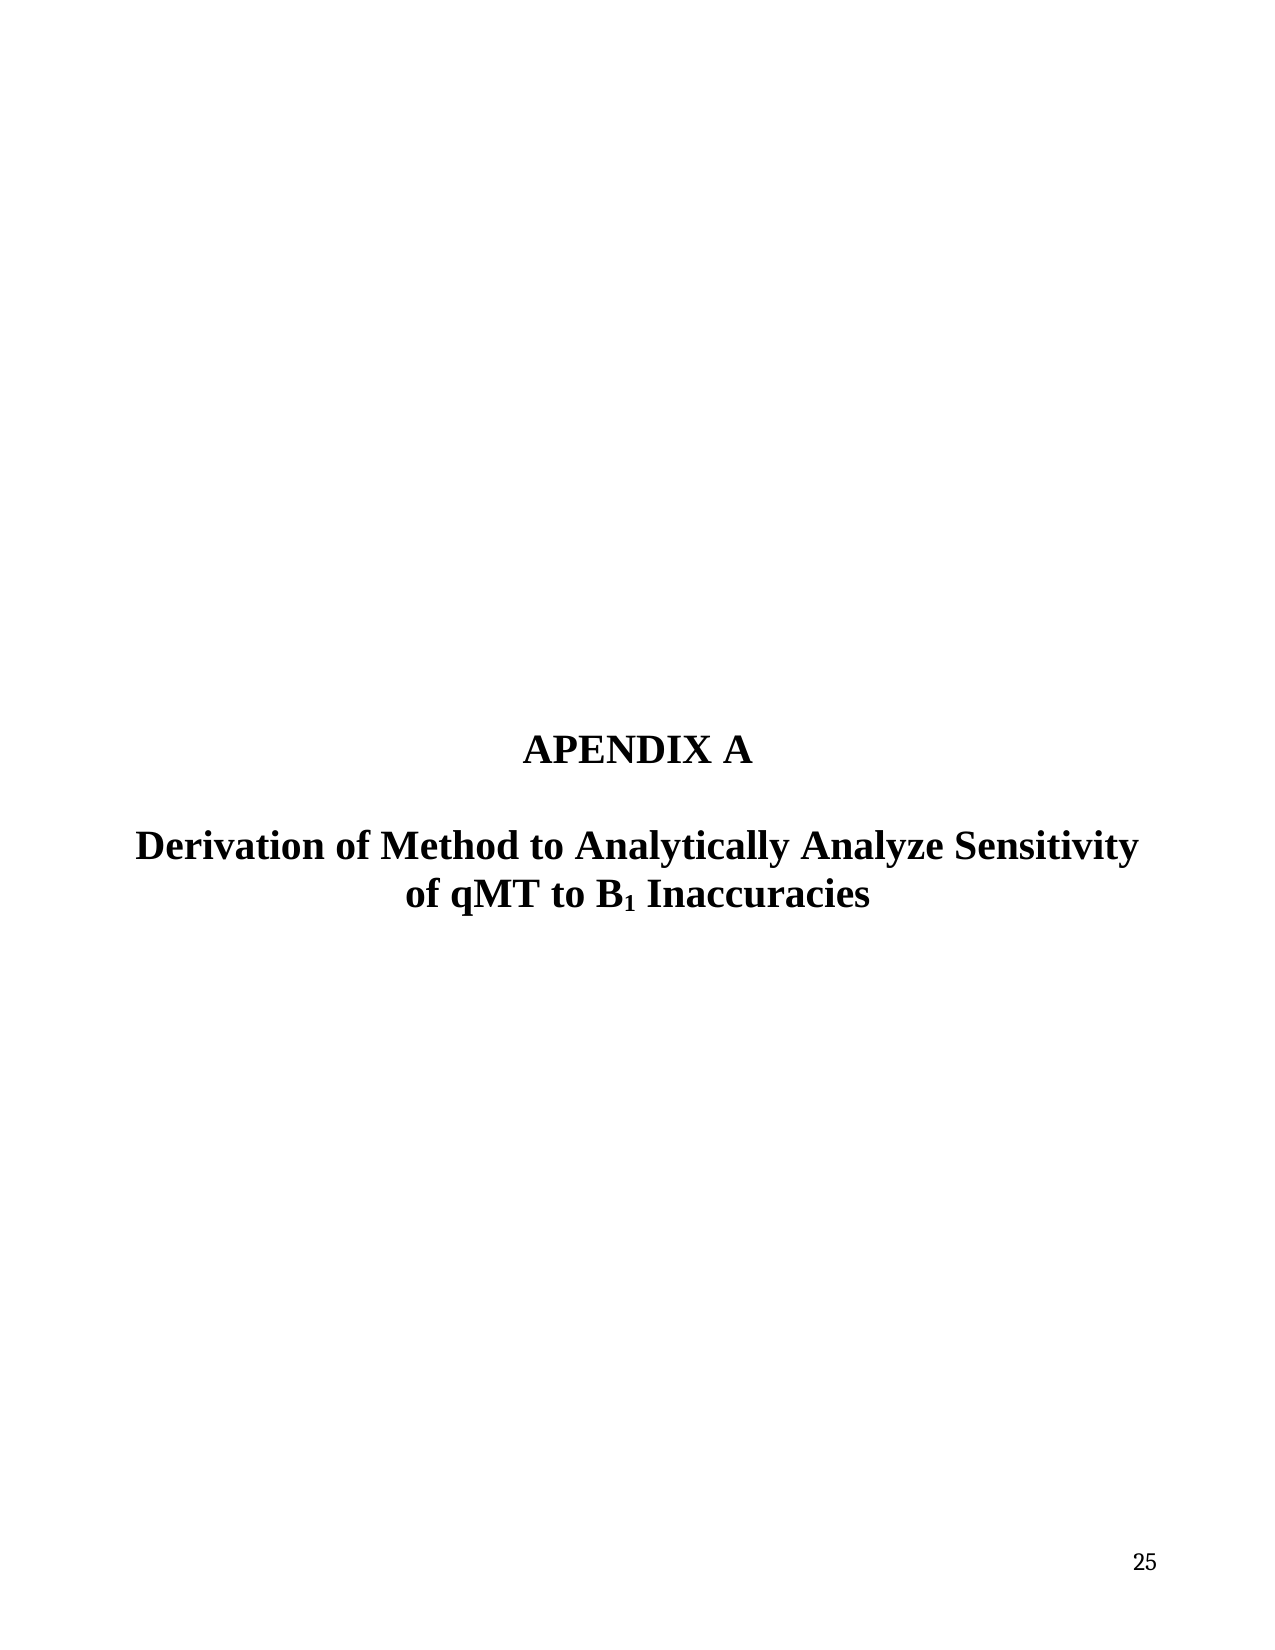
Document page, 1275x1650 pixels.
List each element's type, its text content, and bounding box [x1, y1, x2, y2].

text Derivation of Method to Analytically Analyze Sensitivity of qMT to B1 Inaccuracies [118, 821, 1157, 917]
text APENDIX A [118, 725, 1157, 773]
